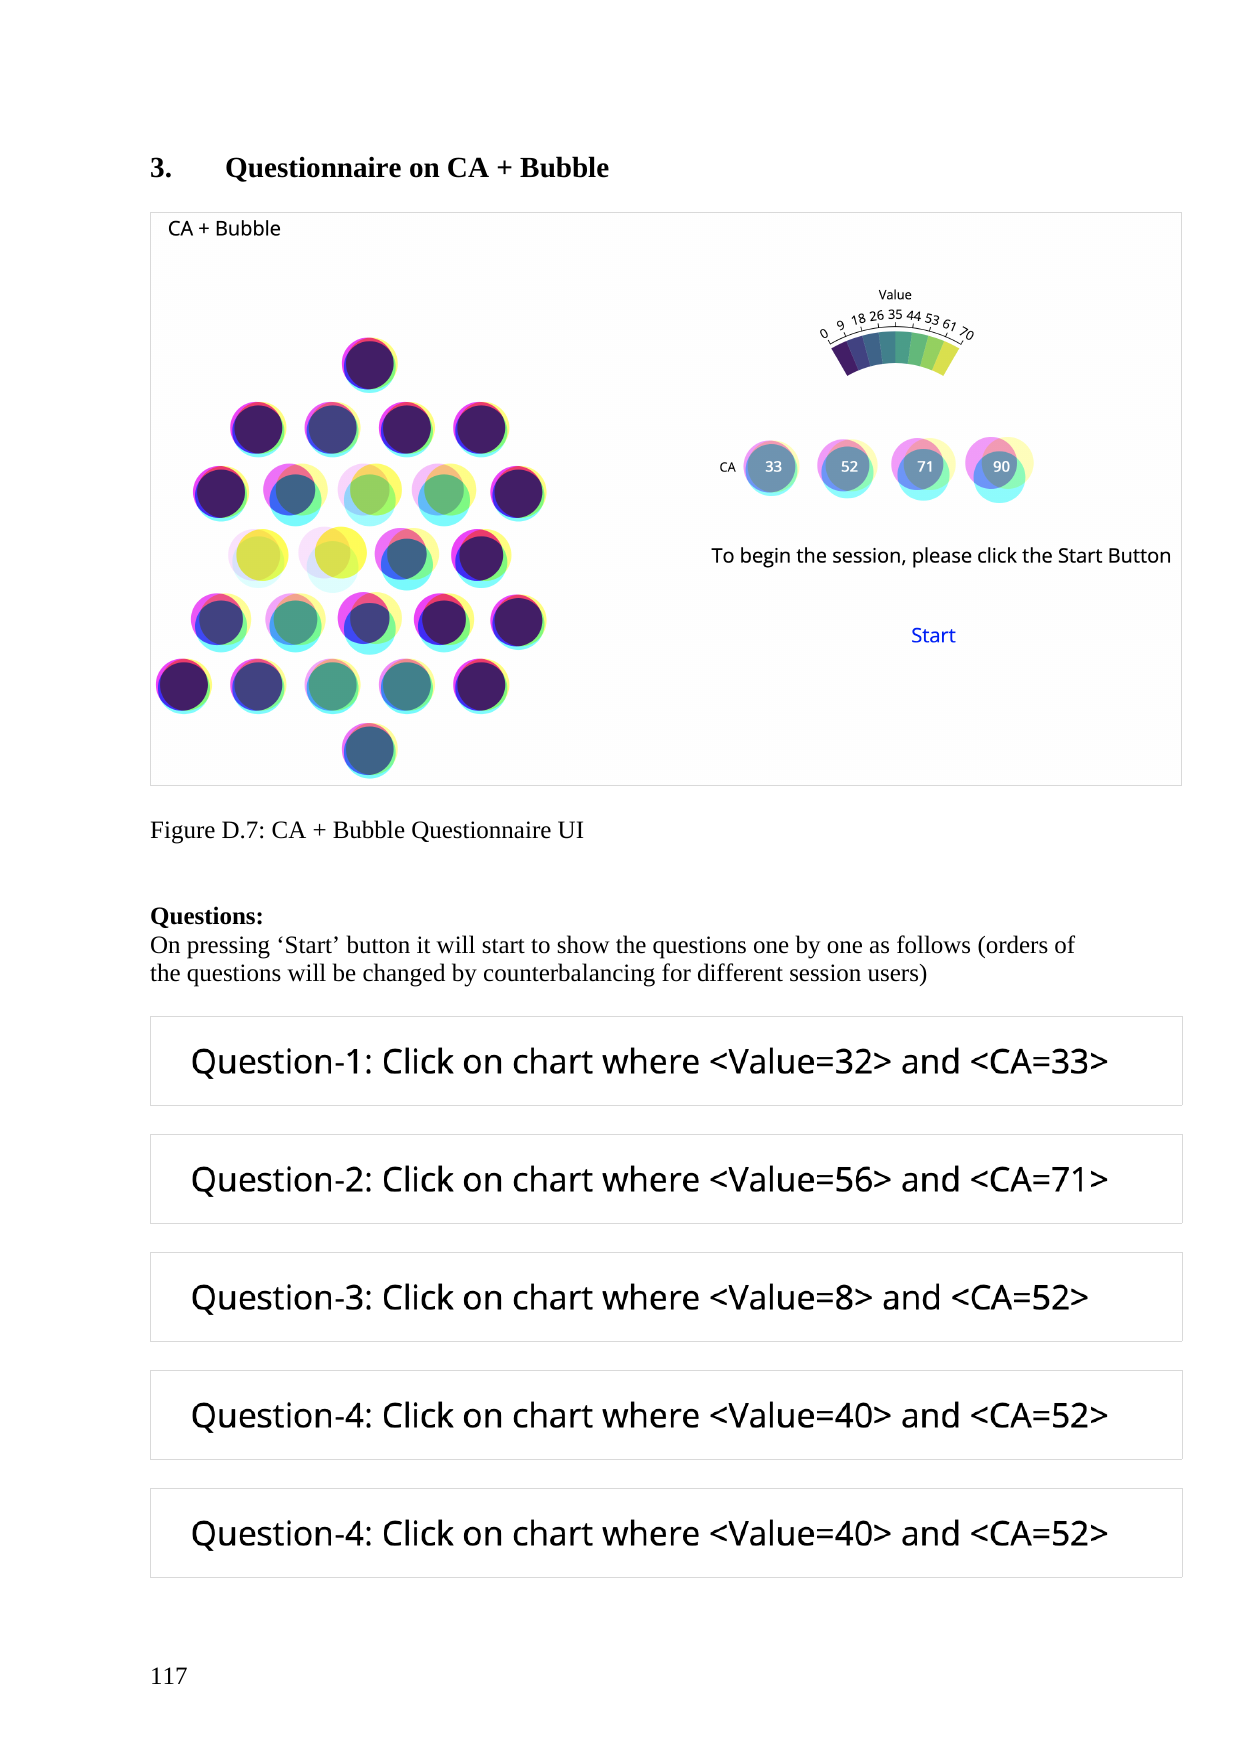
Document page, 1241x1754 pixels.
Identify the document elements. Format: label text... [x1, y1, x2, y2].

picture [151, 1017, 1182, 1105]
picture [151, 1135, 1182, 1223]
picture [151, 1371, 1182, 1459]
text 3. Questionnaire on CA + Bubble [150, 150, 1090, 183]
picture [151, 1489, 1182, 1577]
text Figure D.7: CA + Bubble Questionnaire UI [150, 815, 1090, 843]
text Questions: [150, 901, 1090, 930]
text On pressing ‘Start’ button it will start to show the questions one by one as follows (orders of the questions will be changed by counterbalancing for different session users) [150, 930, 1090, 987]
picture [151, 1253, 1182, 1341]
picture [151, 213, 1181, 785]
